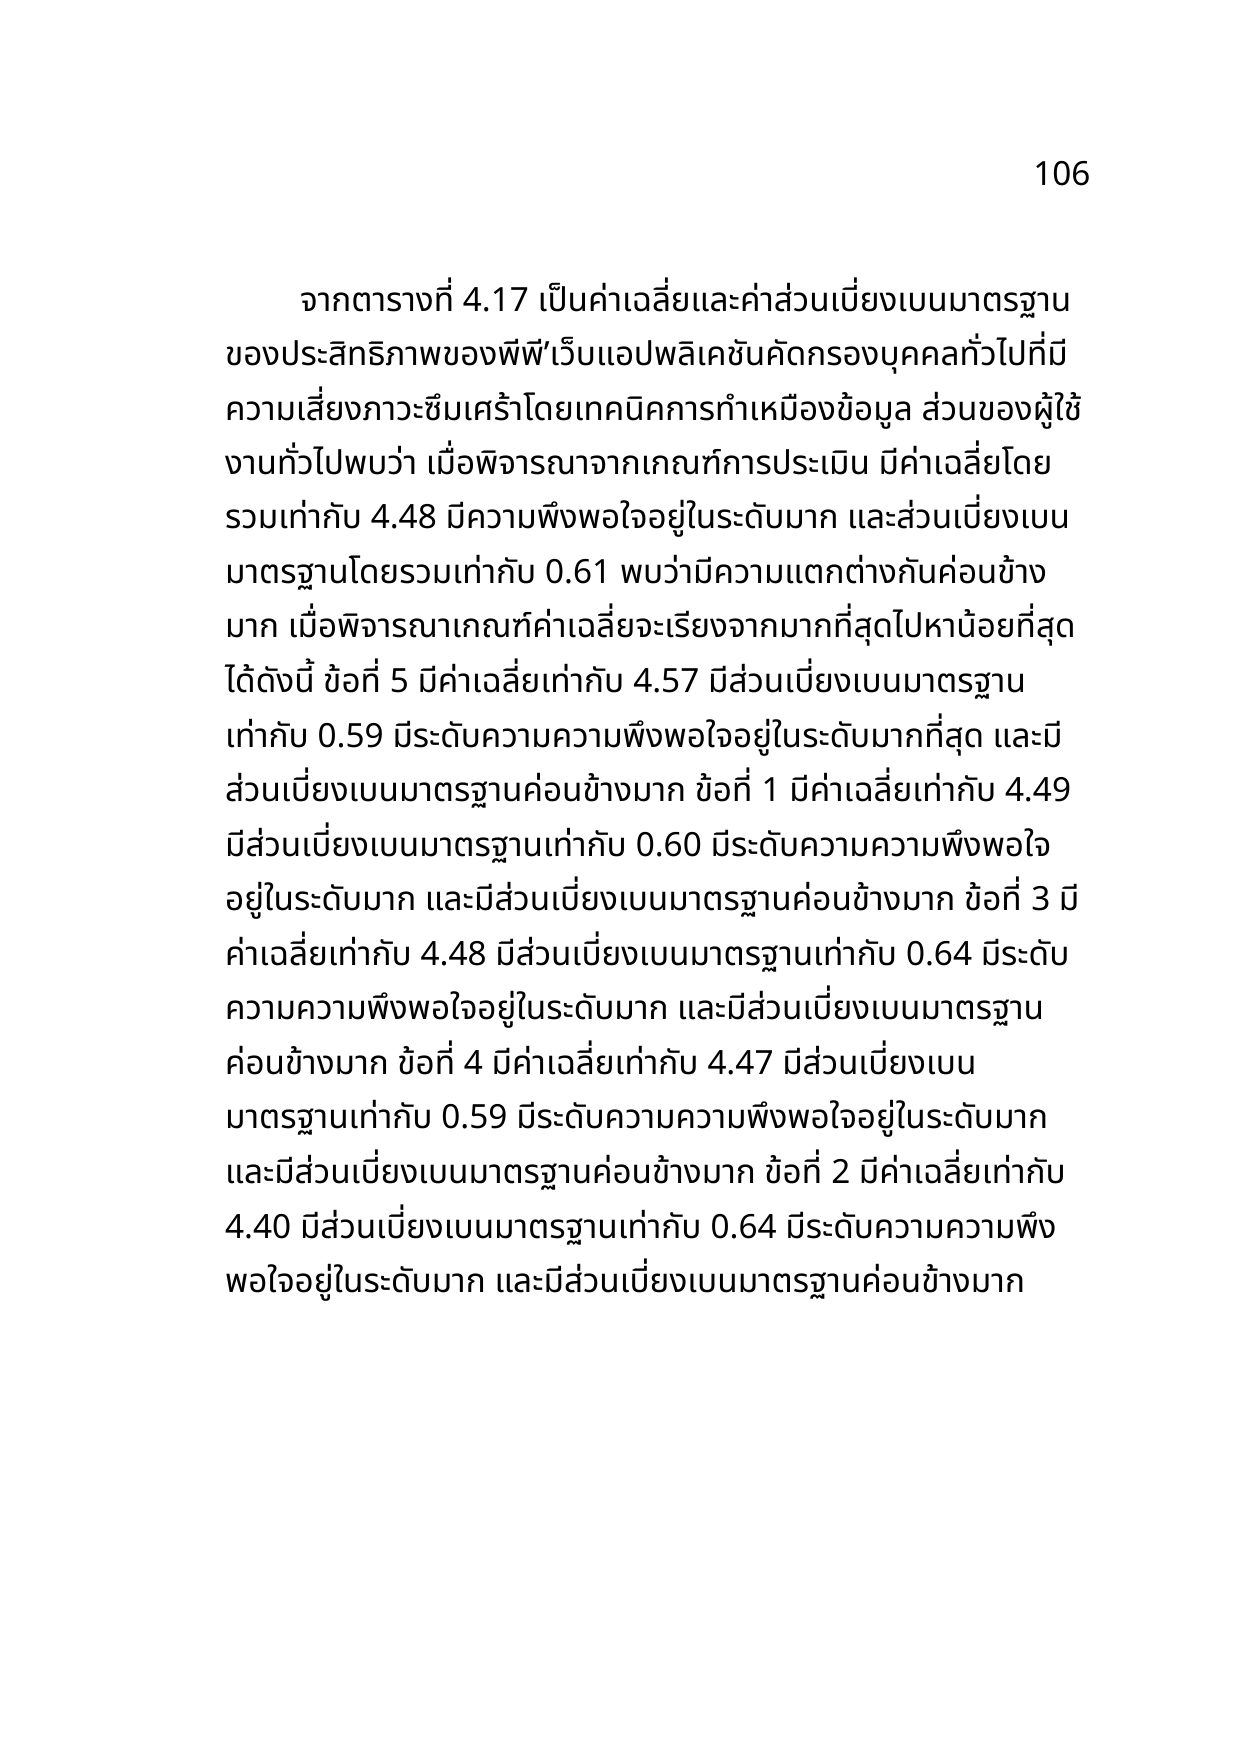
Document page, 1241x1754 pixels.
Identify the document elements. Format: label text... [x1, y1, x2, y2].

text จากตารางที่ 4.17 เป็นค่าเฉลี่ยและค่าส่วนเบี่ยงเบนมาตรฐานของประสิทธิภาพของพีพี’เว็บแอปพลิเคชันคัดกรองบุคคลทั่วไปที่มีความเสี่ยงภาวะซึมเศร้าโดยเทคนิคการทำเหมืองข้อมูล ส่วนของผู้ใช้งานทั่วไปพบว่า เมื่อพิจารณาจากเกณฑ์การประเมิน มีค่าเฉลี่ยโดยรวมเท่ากับ 4.48 มีความพึงพอใจอยู่ในระดับมาก และส่วนเบี่ยงเบนมาตรฐานโดยรวมเท่ากับ 0.61 พบว่ามีความแตกต่างกันค่อนข้างมาก เมื่อพิจารณาเกณฑ์ค่าเฉลี่ยจะเรียงจากมากที่สุดไปหาน้อยที่สุดได้ดังนี้ ข้อที่ 5 มีค่าเฉลี่ยเท่ากับ 4.57 มีส่วนเบี่ยงเบนมาตรฐานเท่ากับ 0.59 มีระดับความความพึงพอใจอยู่ในระดับมากที่สุด และมีส่วนเบี่ยงเบนมาตรฐานค่อนข้างมาก ข้อที่ 1 มีค่าเฉลี่ยเท่ากับ 4.49 มีส่วนเบี่ยงเบนมาตรฐานเท่ากับ 0.60 มีระดับความความพึงพอใจอยู่ในระดับมาก และมีส่วนเบี่ยงเบนมาตรฐานค่อนข้างมาก ข้อที่ 3 มีค่าเฉลี่ยเท่ากับ 4.48 มีส่วนเบี่ยงเบนมาตรฐานเท่ากับ 0.64 มีระดับความความพึงพอใจอยู่ในระดับมาก และมีส่วนเบี่ยงเบนมาตรฐานค่อนข้างมาก ข้อที่ 4 มีค่าเฉลี่ยเท่ากับ 4.47 มีส่วนเบี่ยงเบนมาตรฐานเท่ากับ 0.59 มีระดับความความพึงพอใจอยู่ในระดับมาก และมีส่วนเบี่ยงเบนมาตรฐานค่อนข้างมาก ข้อที่ 2 มีค่าเฉลี่ยเท่ากับ 4.40 มีส่วนเบี่ยงเบนมาตรฐานเท่ากับ 0.64 มีระดับความความพึงพอใจอยู่ในระดับมาก และมีส่วนเบี่ยงเบนมาตรฐานค่อนข้างมาก [225, 276, 1090, 1307]
